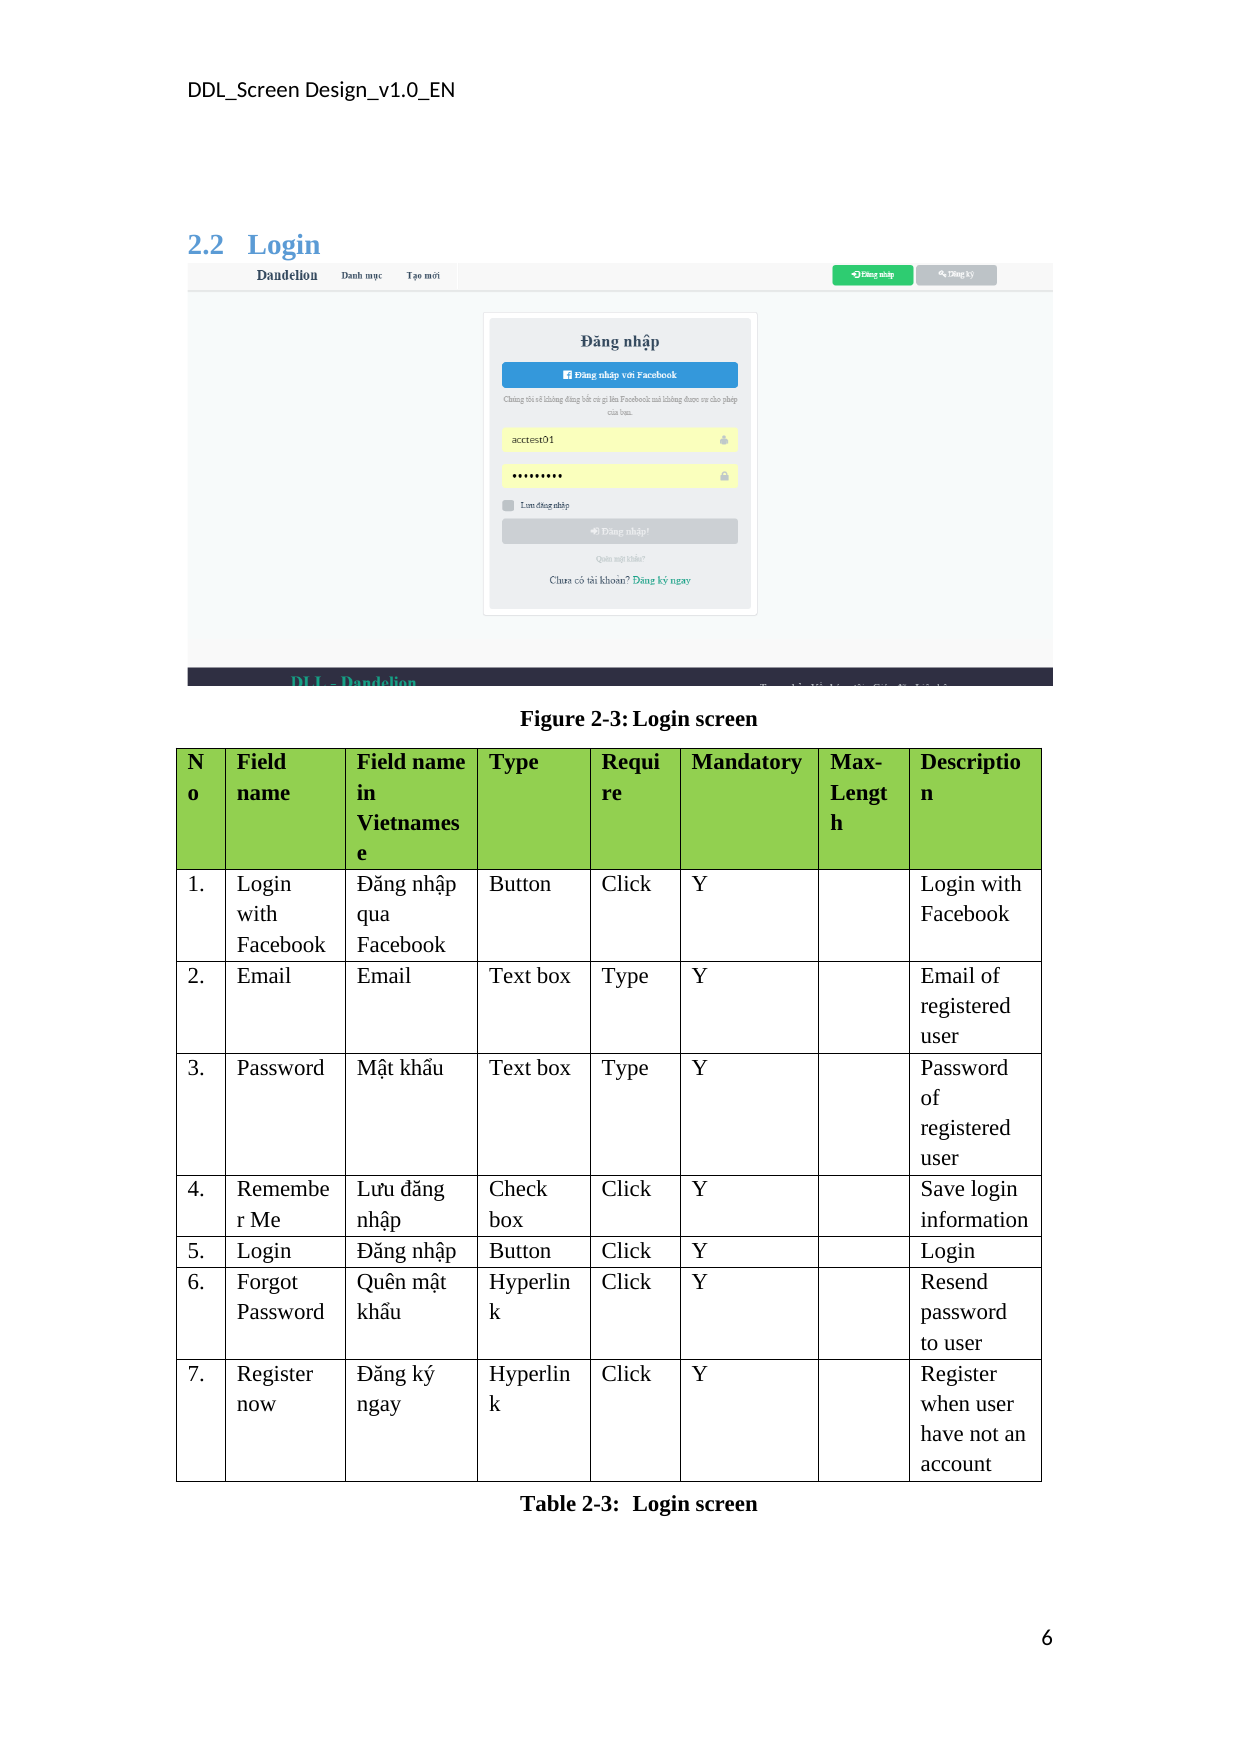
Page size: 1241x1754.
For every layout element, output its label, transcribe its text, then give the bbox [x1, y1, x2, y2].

table_cell [177, 1054, 225, 1174]
table_cell Click [591, 1360, 680, 1481]
table_cell Mật khẩu [346, 1054, 477, 1174]
table_cell [819, 1268, 909, 1359]
table_cell [177, 1237, 225, 1267]
table_cell Hyperlink [478, 1360, 590, 1481]
table_cell Button [478, 870, 590, 961]
table_cell Y [681, 962, 818, 1053]
table_cell [177, 1268, 225, 1359]
subtitle Login [187, 227, 1053, 260]
table_cell Text box [478, 1054, 590, 1174]
table_cell Click [591, 1268, 680, 1359]
table_cell Register when user have not an account [910, 1360, 1041, 1481]
table_cell Password [226, 1054, 345, 1174]
table_cell Click [591, 870, 680, 961]
table_cell [177, 1360, 225, 1481]
table_cell [819, 1176, 909, 1236]
table_cell Y [681, 1176, 818, 1236]
table_cell Email [226, 962, 345, 1053]
table_header Field name [226, 749, 345, 869]
table_cell Button [478, 1237, 590, 1267]
table_cell Email [346, 962, 477, 1053]
table_cell [819, 1237, 909, 1267]
table_cell Y [681, 1054, 818, 1174]
table_cell Login with Facebook [910, 870, 1041, 961]
table_header Max-Length [819, 749, 909, 869]
table_cell [177, 870, 225, 961]
table_cell [819, 962, 909, 1053]
text Login screen [225, 1490, 1053, 1516]
table_cell [819, 1054, 909, 1174]
table_cell Đăng ký ngay [346, 1360, 477, 1481]
table_cell Y [681, 1237, 818, 1267]
table_cell [177, 962, 225, 1053]
table_cell Đăng nhập qua Facebook [346, 870, 477, 961]
table_header Require [591, 749, 680, 869]
table_cell Login [910, 1237, 1041, 1267]
table_header Field name in Vietnamese [346, 749, 477, 869]
table_cell Resend password to user [910, 1268, 1041, 1359]
table_cell Lưu đăng nhập [346, 1176, 477, 1236]
table_header Description [910, 749, 1041, 869]
table_cell Type [591, 1054, 680, 1174]
table_cell Email of registered user [910, 962, 1041, 1053]
table_cell Remember Me [226, 1176, 345, 1236]
table_cell Type [591, 962, 680, 1053]
table_cell Click [591, 1237, 680, 1267]
table_cell Login [226, 1237, 345, 1267]
table_header Mandatory [681, 749, 818, 869]
table_cell Save login information [910, 1176, 1041, 1236]
table_cell Hyperlink [478, 1268, 590, 1359]
table_cell [819, 870, 909, 961]
table_cell Click [591, 1176, 680, 1236]
table_cell Text box [478, 962, 590, 1053]
table_cell Y [681, 1268, 818, 1359]
table_header No [177, 749, 225, 869]
table_cell Login with Facebook [226, 870, 345, 961]
table_cell Y [681, 870, 818, 961]
table_cell Y [681, 1360, 818, 1481]
text Login screen [225, 705, 1053, 731]
table_cell Quên mật khẩu [346, 1268, 477, 1359]
table_header Type [478, 749, 590, 869]
table_cell Forgot Password [226, 1268, 345, 1359]
table_cell Đăng nhập [346, 1237, 477, 1267]
picture [187, 263, 1053, 686]
table_cell [819, 1360, 909, 1481]
table_cell Password of registered user [910, 1054, 1041, 1174]
table_cell Register now [226, 1360, 345, 1481]
table_cell Check box [478, 1176, 590, 1236]
table_cell [177, 1176, 225, 1236]
